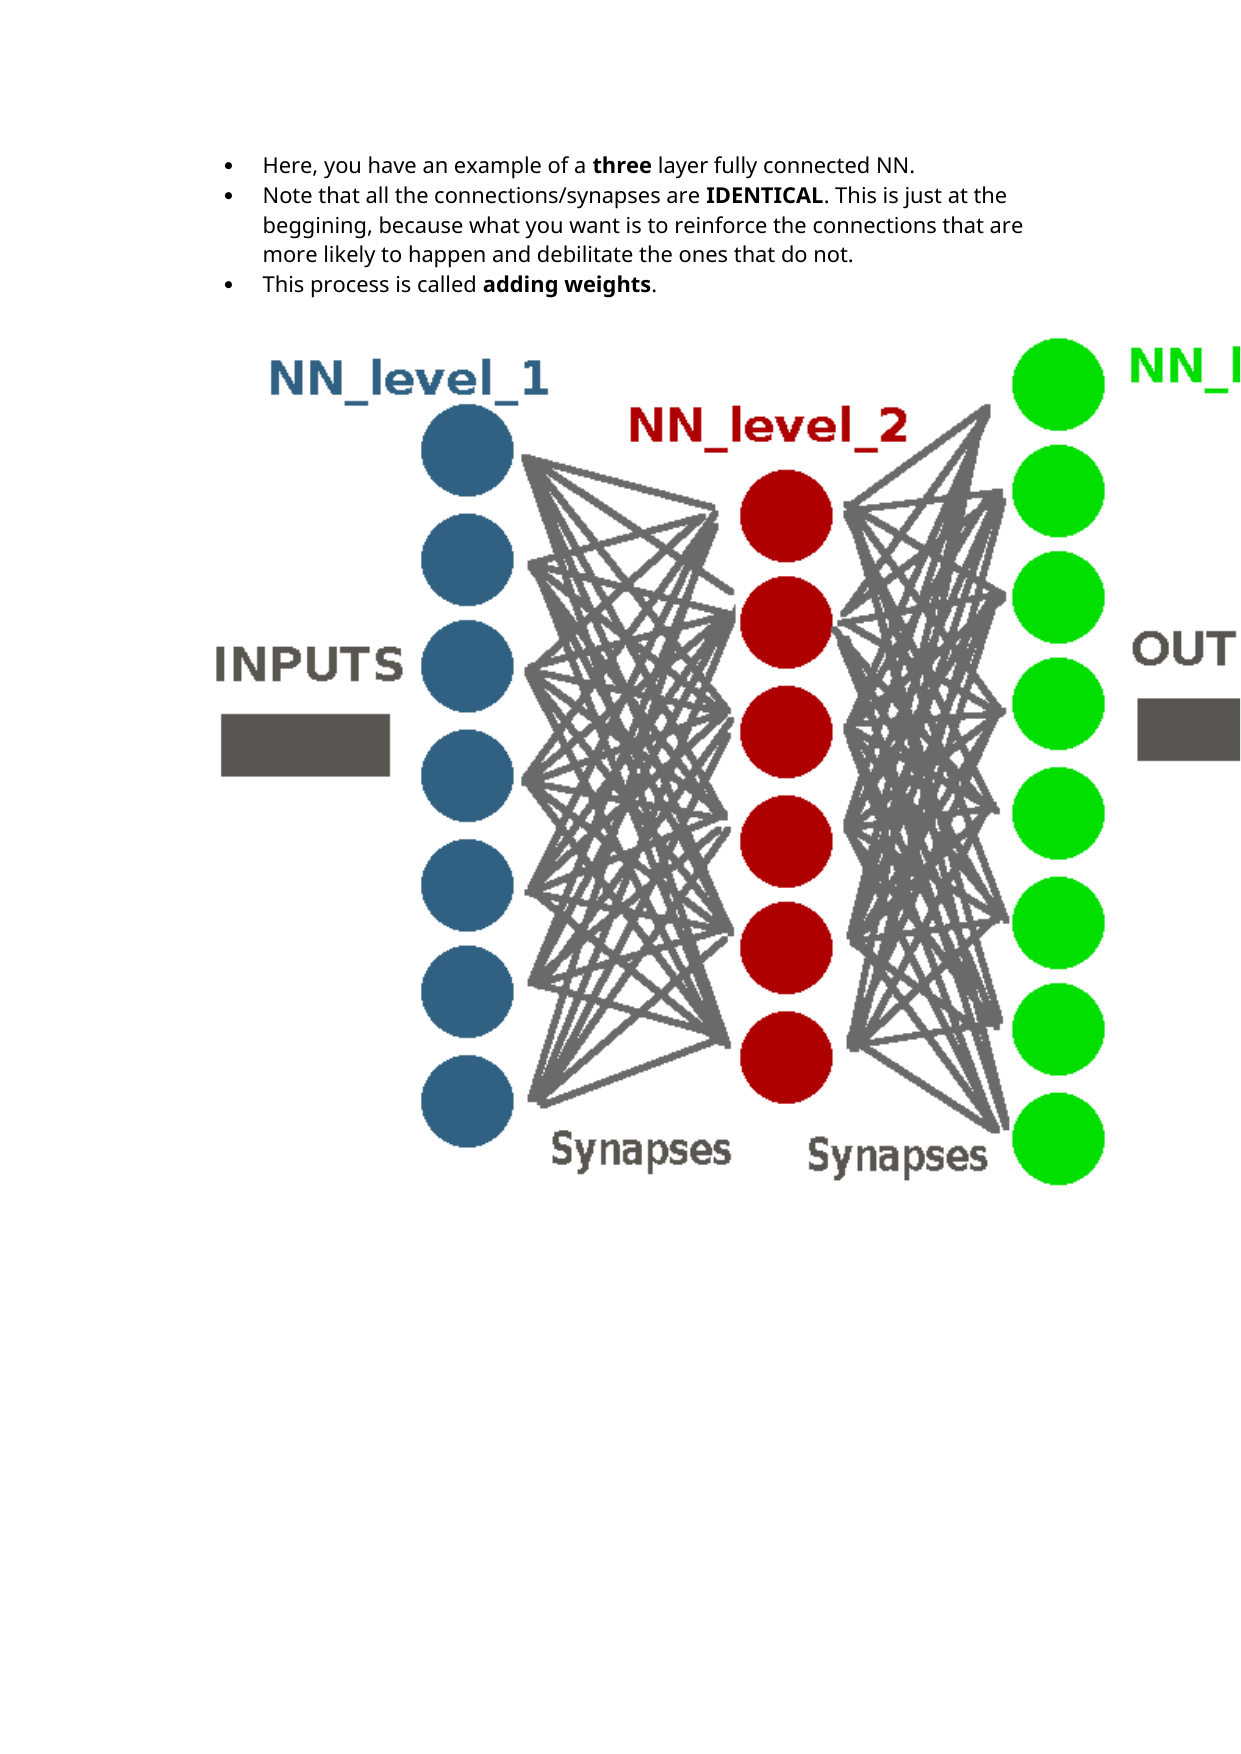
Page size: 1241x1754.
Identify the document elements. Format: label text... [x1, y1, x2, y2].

list This process is called adding weights. [225, 269, 1053, 298]
list Note that all the connections/synapses are IDENTICAL. This is just at the beggining, because what you want is to reinforce the connections that are more likely to happen and debilitate the ones that do not. [225, 180, 1053, 269]
list Here, you have an example of a three layer fully connected NN. [225, 150, 1053, 180]
picture [187, 298, 1241, 1237]
